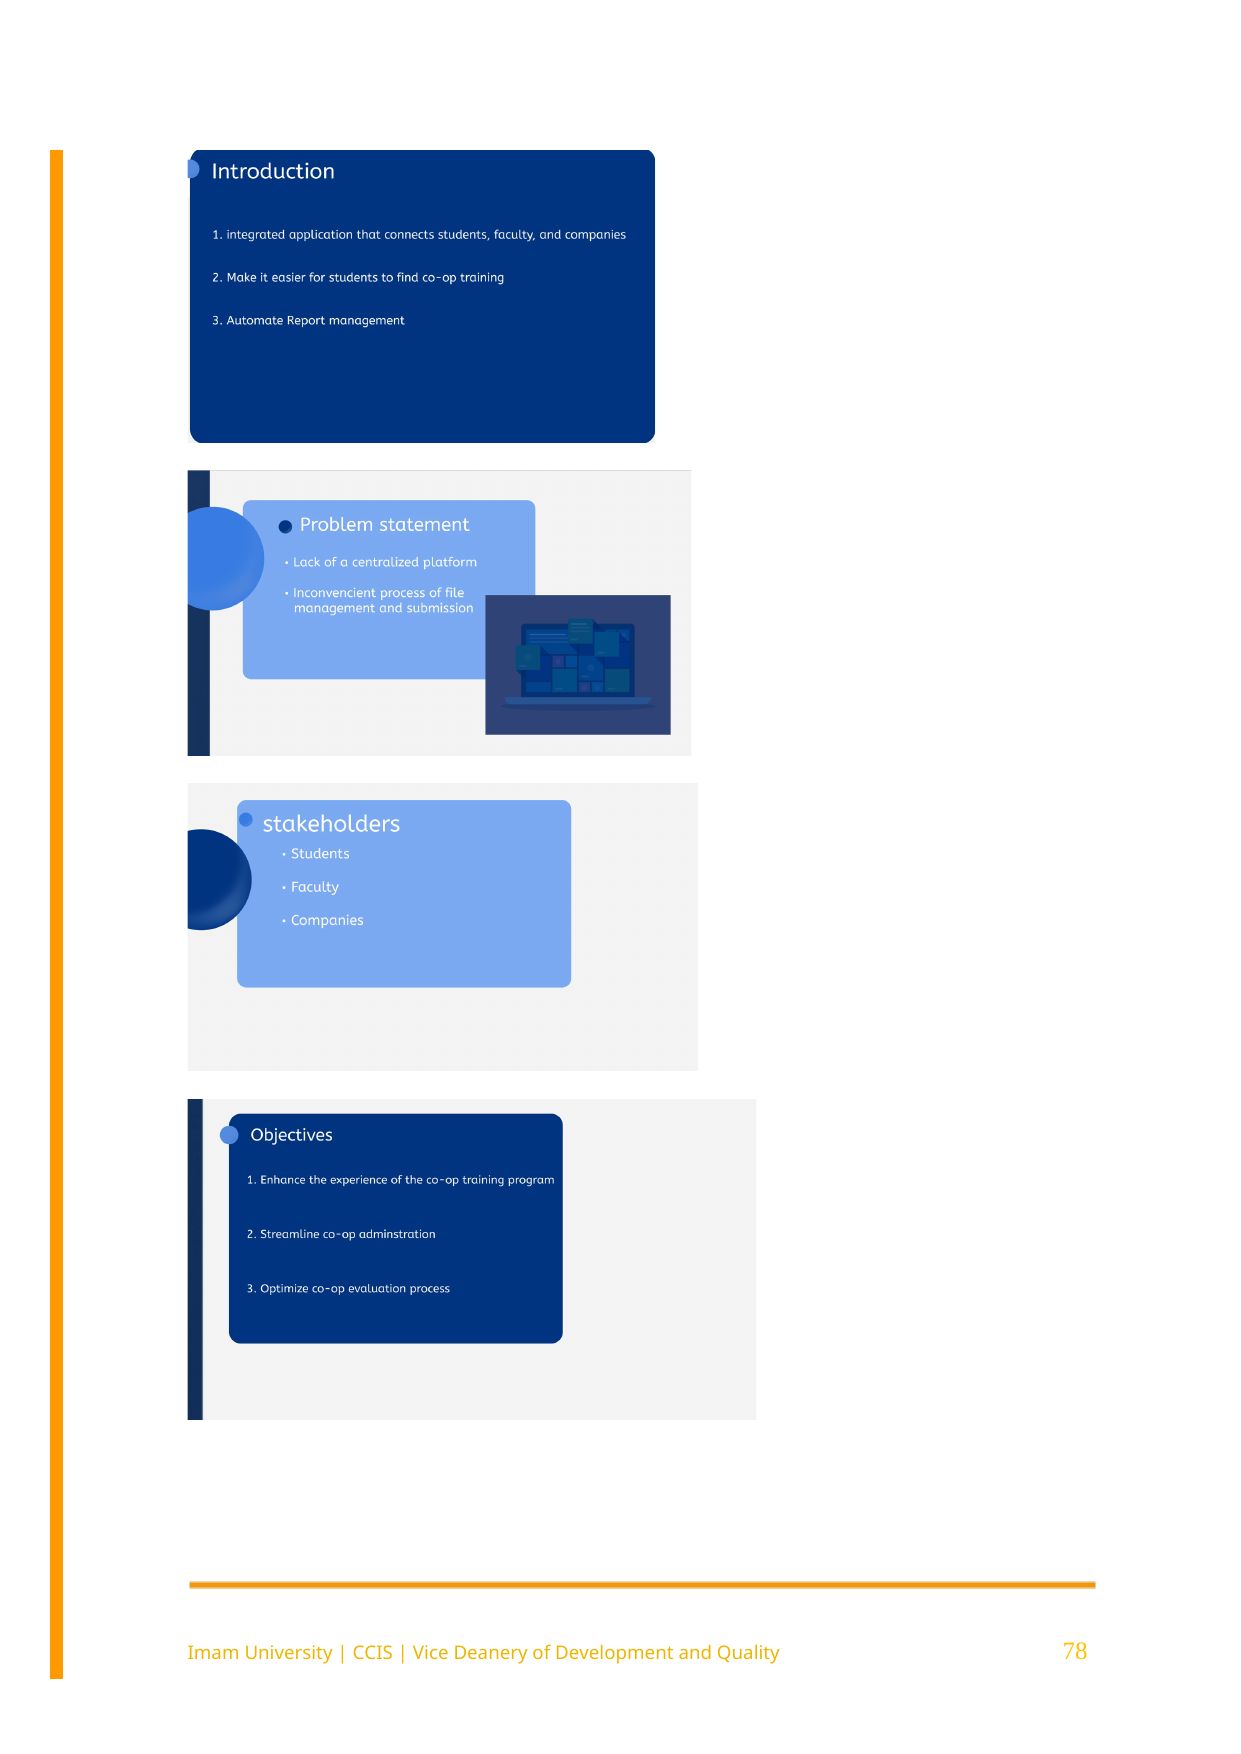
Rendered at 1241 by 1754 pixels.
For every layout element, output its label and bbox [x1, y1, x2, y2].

picture [187, 470, 692, 756]
picture [187, 1580, 1100, 1589]
picture [187, 150, 656, 443]
picture [187, 783, 698, 1071]
picture [187, 1099, 757, 1420]
